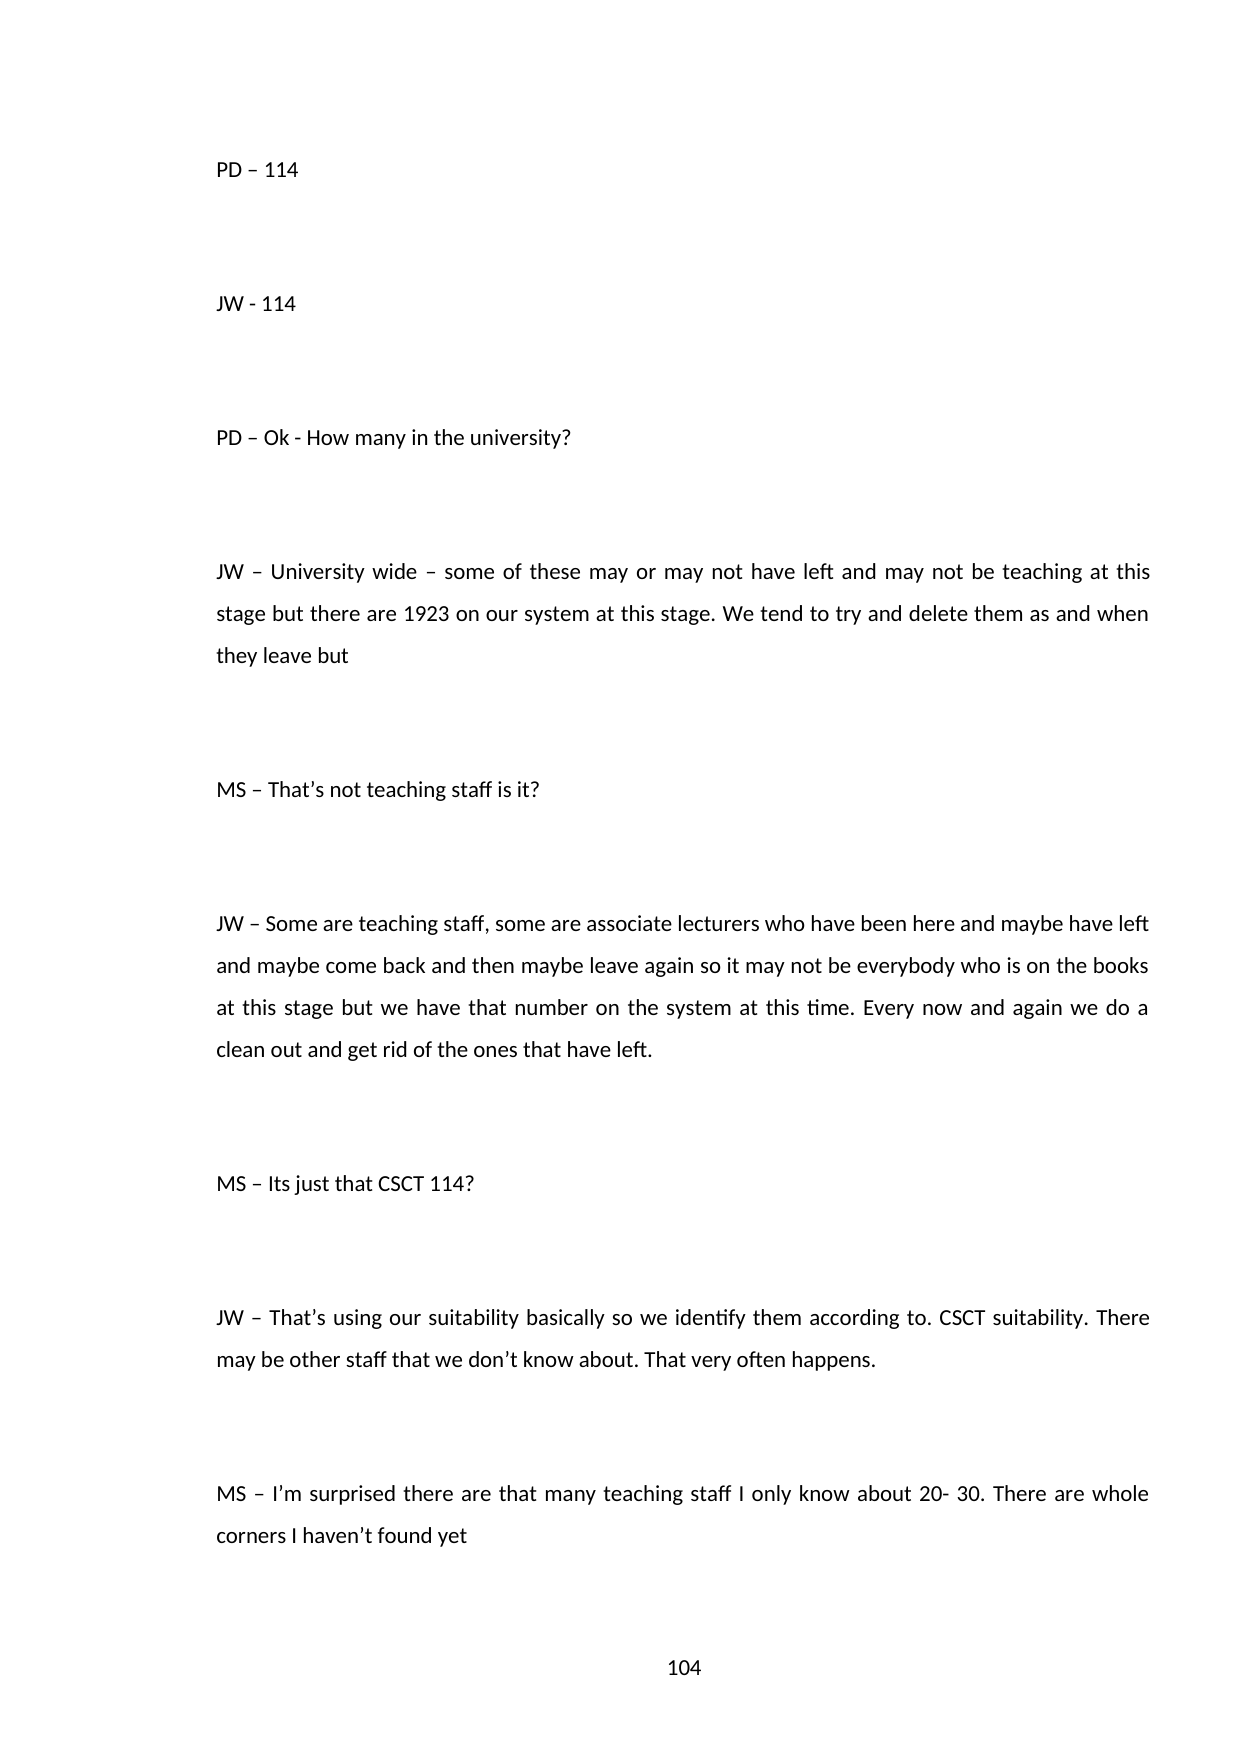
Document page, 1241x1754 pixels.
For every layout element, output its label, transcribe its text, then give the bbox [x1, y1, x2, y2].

text MS – I’m surprised there are that many teaching staff I only know about 20- 30. There are whole corners I haven’t found yet [216, 1479, 1152, 1549]
text JW – Some are teaching staff, some are associate lecturers who have been here and maybe have left and maybe come back and then maybe leave again so it may not be everybody who is on the books at this stage but we have that number on the system at this time. Every now and again we do a clean out and get rid of the ones that have left. [216, 909, 1152, 1063]
text JW – University wide – some of these may or may not have left and may not be teaching at this stage but there are 1923 on our system at this stage. We tend to try and delete them as and when they leave but [216, 557, 1152, 669]
text PD – Ok - How many in the university? [216, 423, 1152, 451]
text MS – That’s not teaching staff is it? [216, 775, 1152, 803]
text JW - 114 [216, 289, 1152, 317]
text JW – That’s using our suitability basically so we identify them according to. CSCT suitability. There may be other staff that we don’t know about. That very often happens. [216, 1303, 1152, 1373]
text MS – Its just that CSCT 114? [216, 1169, 1152, 1197]
text PD – 114 [216, 156, 1152, 183]
